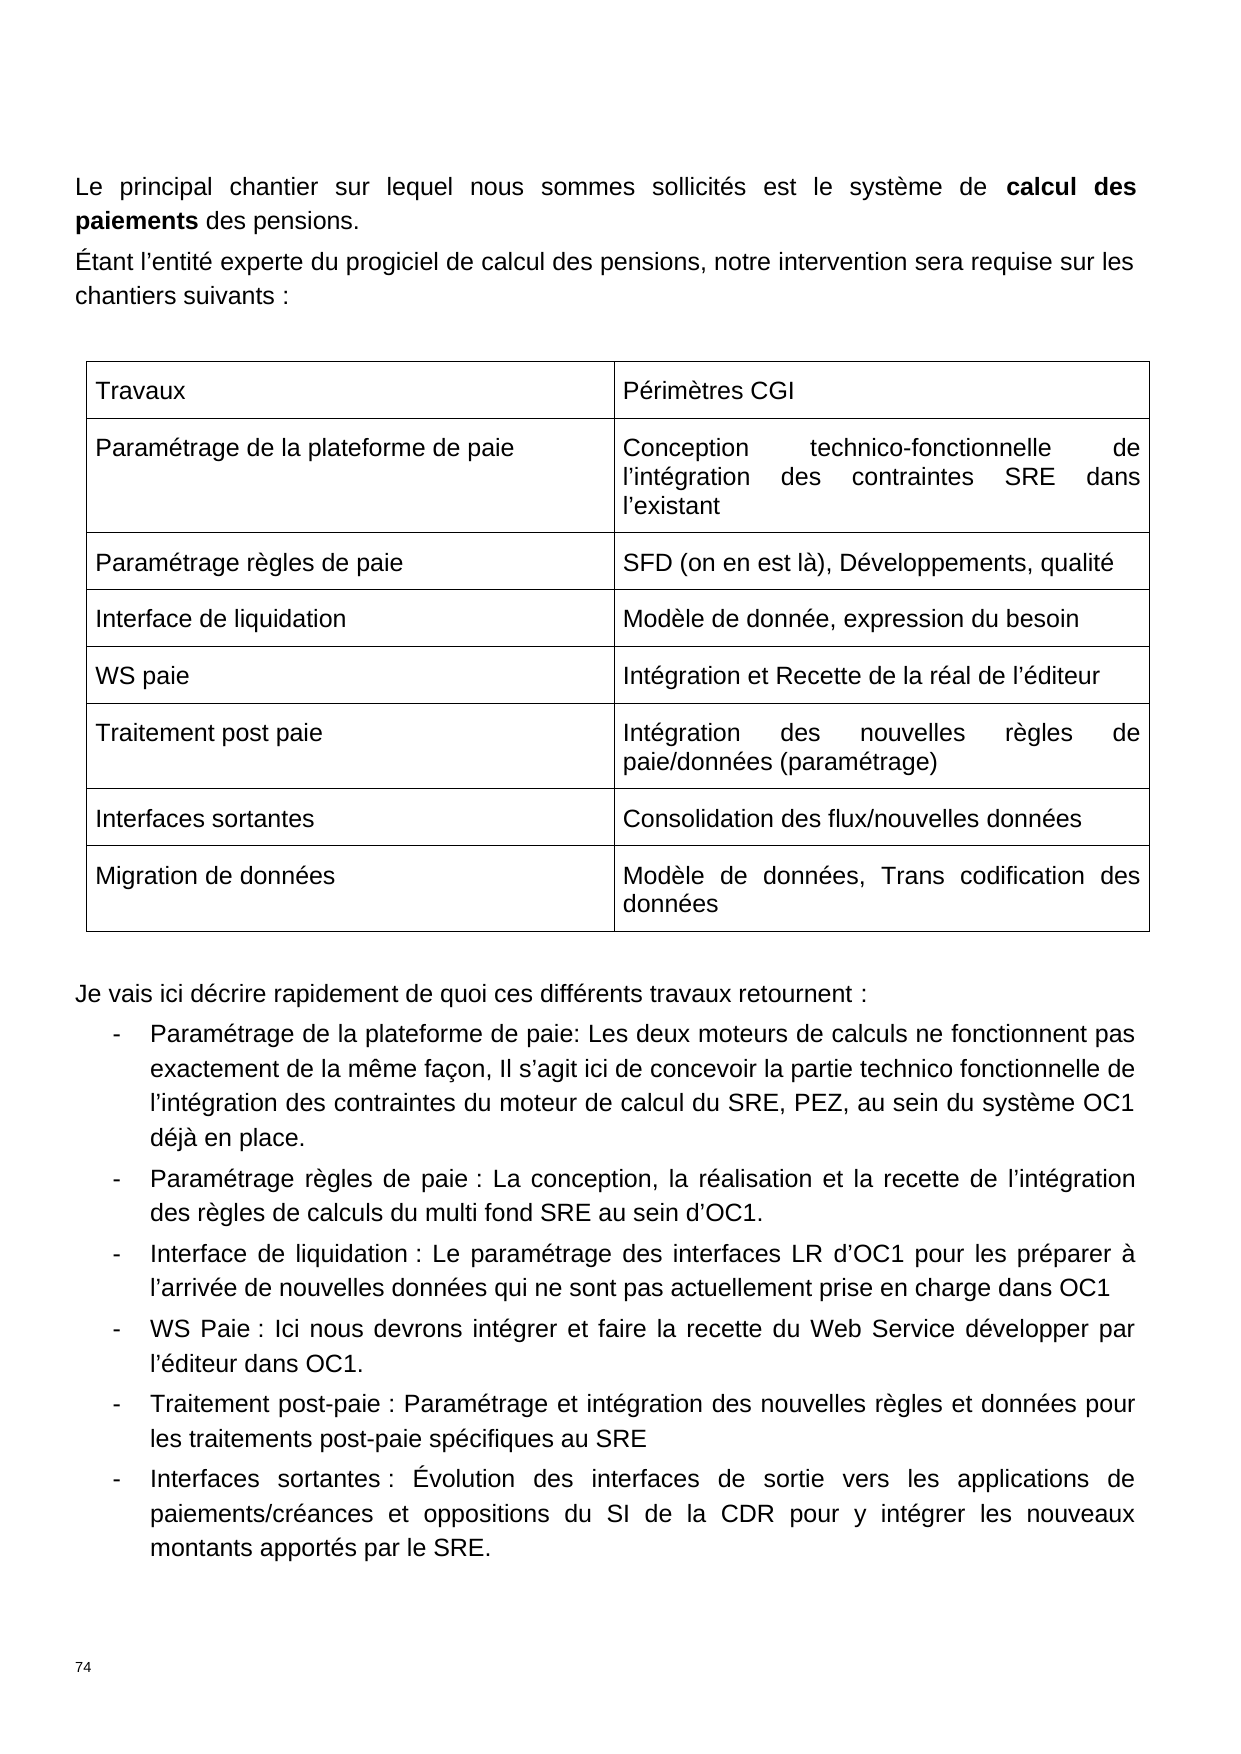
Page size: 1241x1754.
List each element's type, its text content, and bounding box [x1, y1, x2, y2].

table_cell WS paie [87, 647, 614, 703]
table_cell Intégration des nouvelles règles de paie/données (paramétrage) [615, 704, 1149, 788]
list Interfaces sortantes : Évolution des interfaces de sortie vers les applications de paiements/créances et oppositions du SI de la CDR pour y intégrer les nouveaux montants apportés par le SRE. [112, 1464, 1137, 1562]
table_header Périmètres CGI [615, 362, 1149, 418]
list Paramétrage règles de paie : La conception, la réalisation et la recette de l’intégration des règles de calculs du multi fond SRE au sein d’OC1. [112, 1164, 1137, 1227]
table_cell Interface de liquidation [87, 590, 614, 646]
text Je vais ici décrire rapidement de quoi ces différents travaux retournent : [75, 979, 1137, 1007]
list Paramétrage de la plateforme de paie: Les deux moteurs de calculs ne fonctionnent pas exactement de la même façon, Il s’agit ici de concevoir la partie technico fonctionnelle de l’intégration des contraintes du moteur de calcul du SRE, PEZ, au sein du système OC1 déjà en place. [112, 1019, 1137, 1152]
table_cell Traitement post paie [87, 704, 614, 788]
text Le principal chantier sur lequel nous sommes sollicités est le système de calcul des paiements des pensions. [75, 172, 1137, 235]
list WS Paie : Ici nous devrons intégrer et faire la recette du Web Service développer par l’éditeur dans OC1. [112, 1314, 1137, 1377]
table_cell Paramétrage règles de paie [87, 533, 614, 589]
table_cell Interfaces sortantes [87, 789, 614, 845]
table_cell Modèle de données, Trans codification des données [615, 846, 1149, 931]
table_cell Migration de données [87, 846, 614, 931]
table_cell Paramétrage de la plateforme de paie [87, 419, 614, 532]
table_cell Conception technico-fonctionnelle de l’intégration des contraintes SRE dans l’existant [615, 419, 1149, 532]
text Étant l’entité experte du progiciel de calcul des pensions, notre intervention sera requise sur les chantiers suivants : [75, 247, 1137, 310]
table_cell Consolidation des flux/nouvelles données [615, 789, 1149, 845]
list Interface de liquidation : Le paramétrage des interfaces LR d’OC1 pour les préparer à l’arrivée de nouvelles données qui ne sont pas actuellement prise en charge dans OC1 [112, 1239, 1137, 1302]
table_cell Modèle de donnée, expression du besoin [615, 590, 1149, 646]
table_cell Intégration et Recette de la réal de l’éditeur [615, 647, 1149, 703]
list Traitement post-paie : Paramétrage et intégration des nouvelles règles et données pour les traitements post-paie spécifiques au SRE [112, 1389, 1137, 1452]
table_header Travaux [87, 362, 614, 418]
table_cell SFD (on en est là), Développements, qualité [615, 533, 1149, 589]
